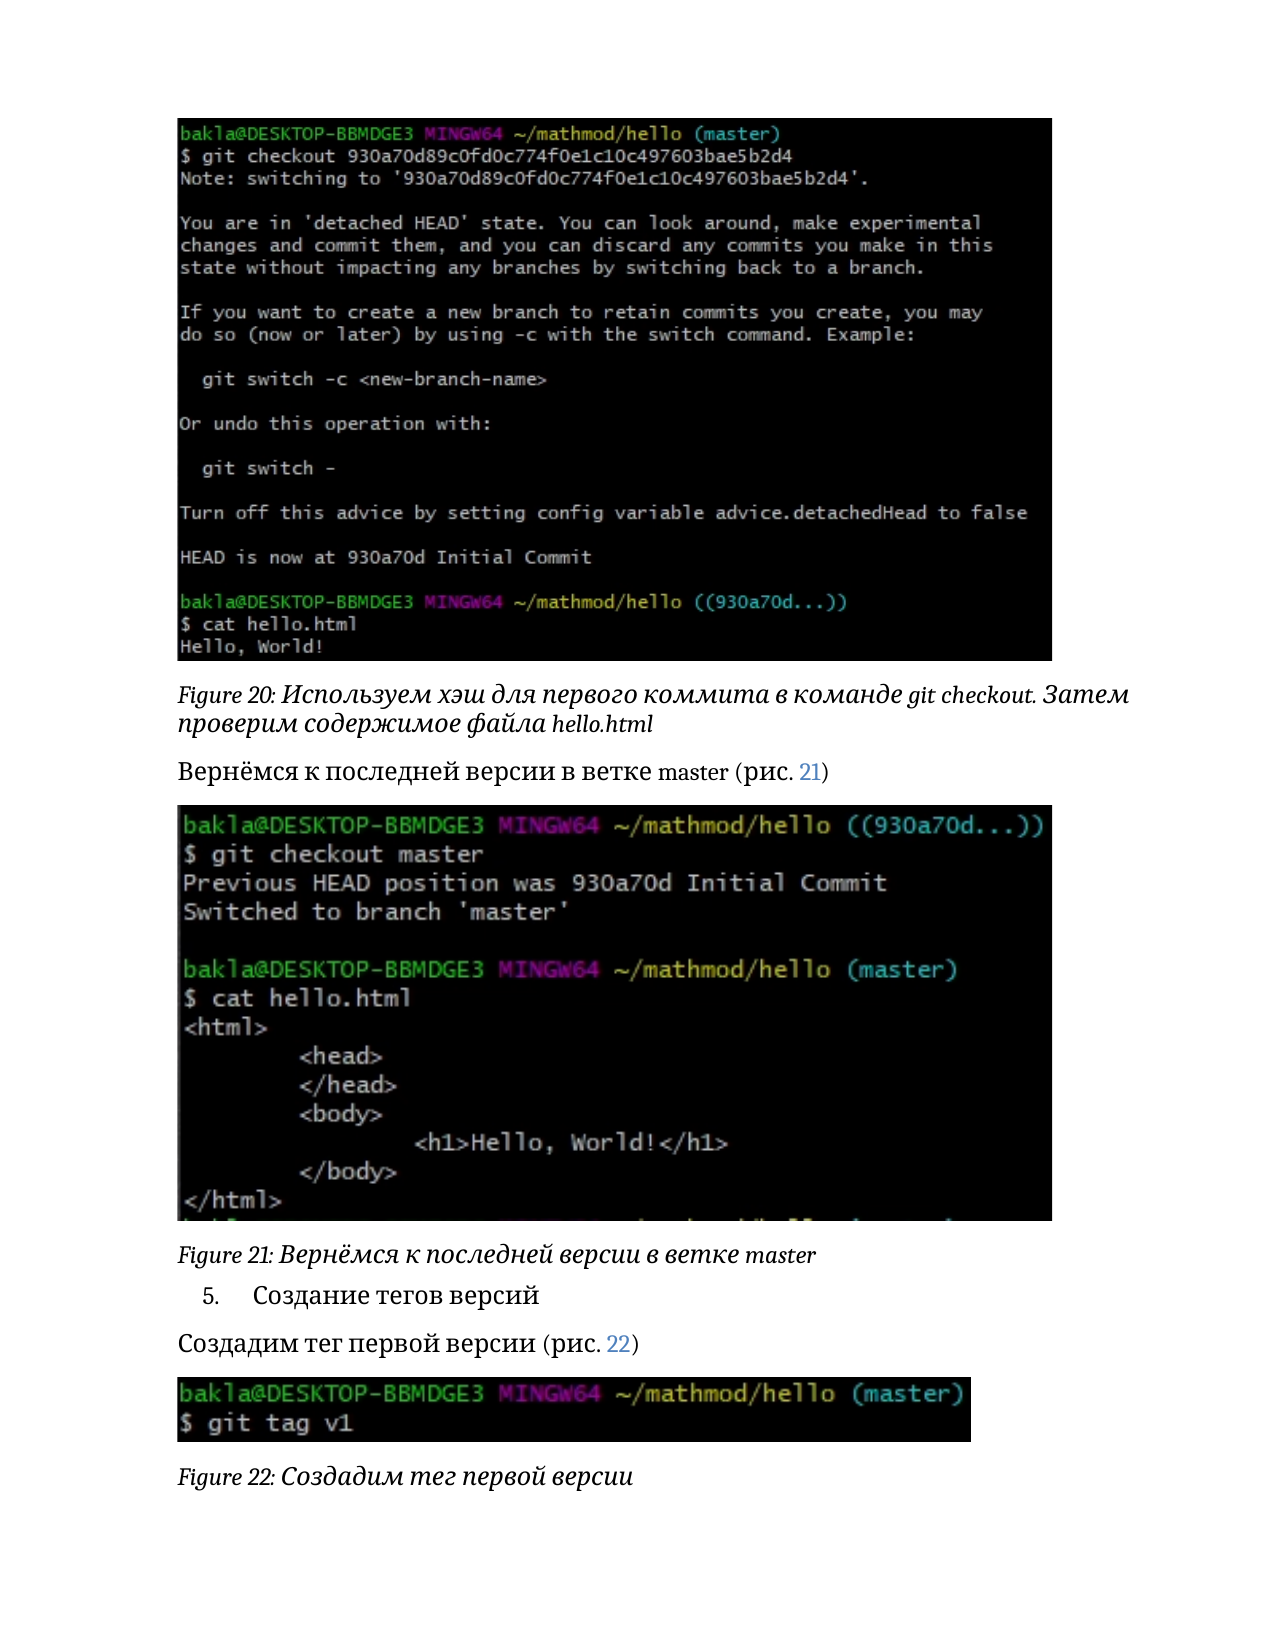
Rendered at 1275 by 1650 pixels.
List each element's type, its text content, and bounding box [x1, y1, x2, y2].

list Создание тегов версий [202, 1282, 1186, 1311]
text Создадим тег первой версии (рис. 22) [177, 1330, 1186, 1358]
text Figure 21: Вернёмся к последней версии в ветке master [177, 1241, 1186, 1270]
text Вернёмся к последней версии в ветке master (рис. 21) [177, 758, 1186, 786]
text Figure 20: Используем хэш для первого коммита в команде git checkout. Затем проверим содержимое файла hello.html [177, 681, 1186, 739]
picture [177, 118, 1053, 661]
text Figure 22: Создадим тег первой версии [177, 1463, 1186, 1491]
picture [177, 805, 1053, 1221]
picture [177, 1377, 971, 1442]
